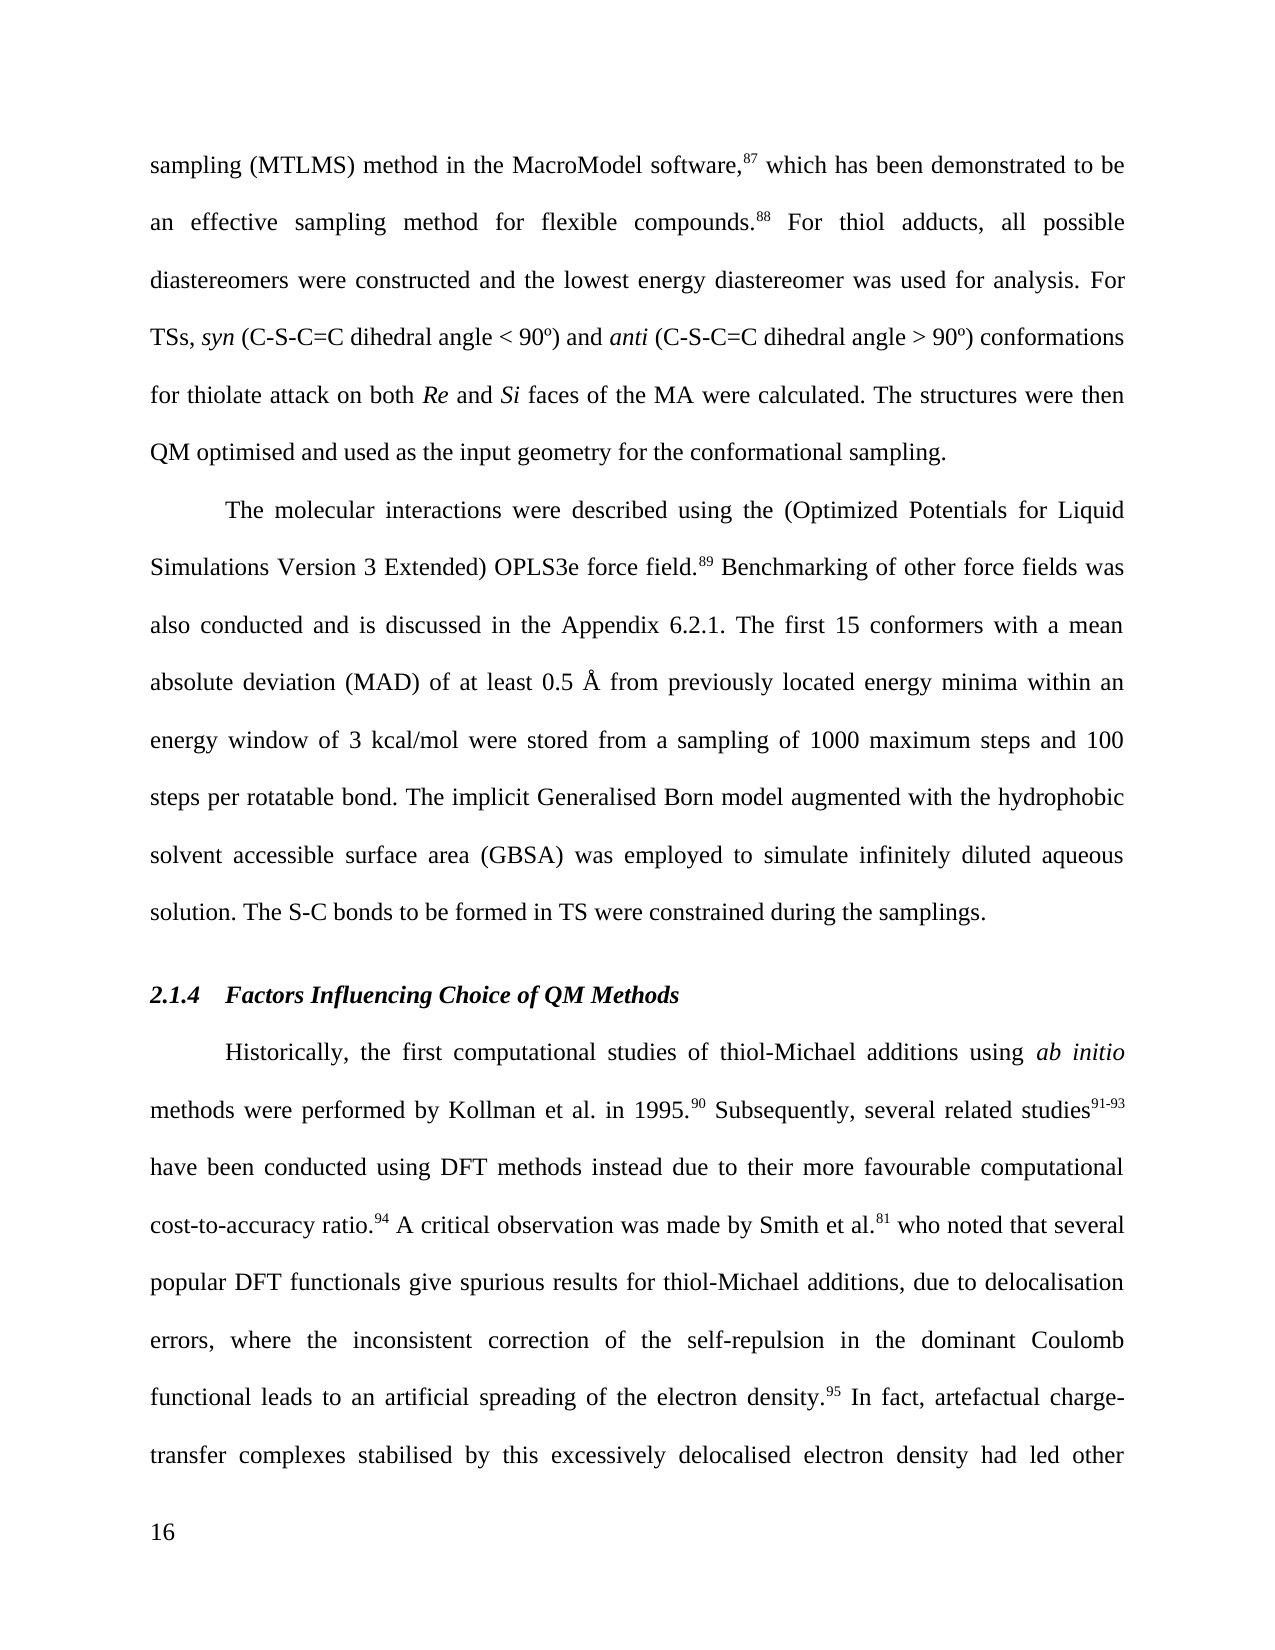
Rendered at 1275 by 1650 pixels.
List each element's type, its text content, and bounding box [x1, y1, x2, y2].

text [150, 150, 1125, 466]
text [150, 1037, 1125, 1469]
subtitle Factors Influencing Choice of QM Methods [150, 980, 1125, 1009]
text The molecular interactions were described using the (Optimized Potentials for Liquid Simulations Version 3 Extended) OPLS3e force field.89 Benchmarking of other force fields was also conducted and is discussed in the Appendix 6.2.1. The first 15 conformers with a mean absolute deviation (MAD) of at least 0.5 Å from previously located energy minima within an energy window of 3 kcal/mol were stored from a sampling of 1000 maximum steps and 100 steps per rotatable bond. The implicit Generalised Born model augmented with the hydrophobic solvent accessible surface area (GBSA) was employed to simulate infinitely diluted aqueous solution. The S-C bonds to be formed in TS were constrained during the samplings. [150, 495, 1125, 926]
